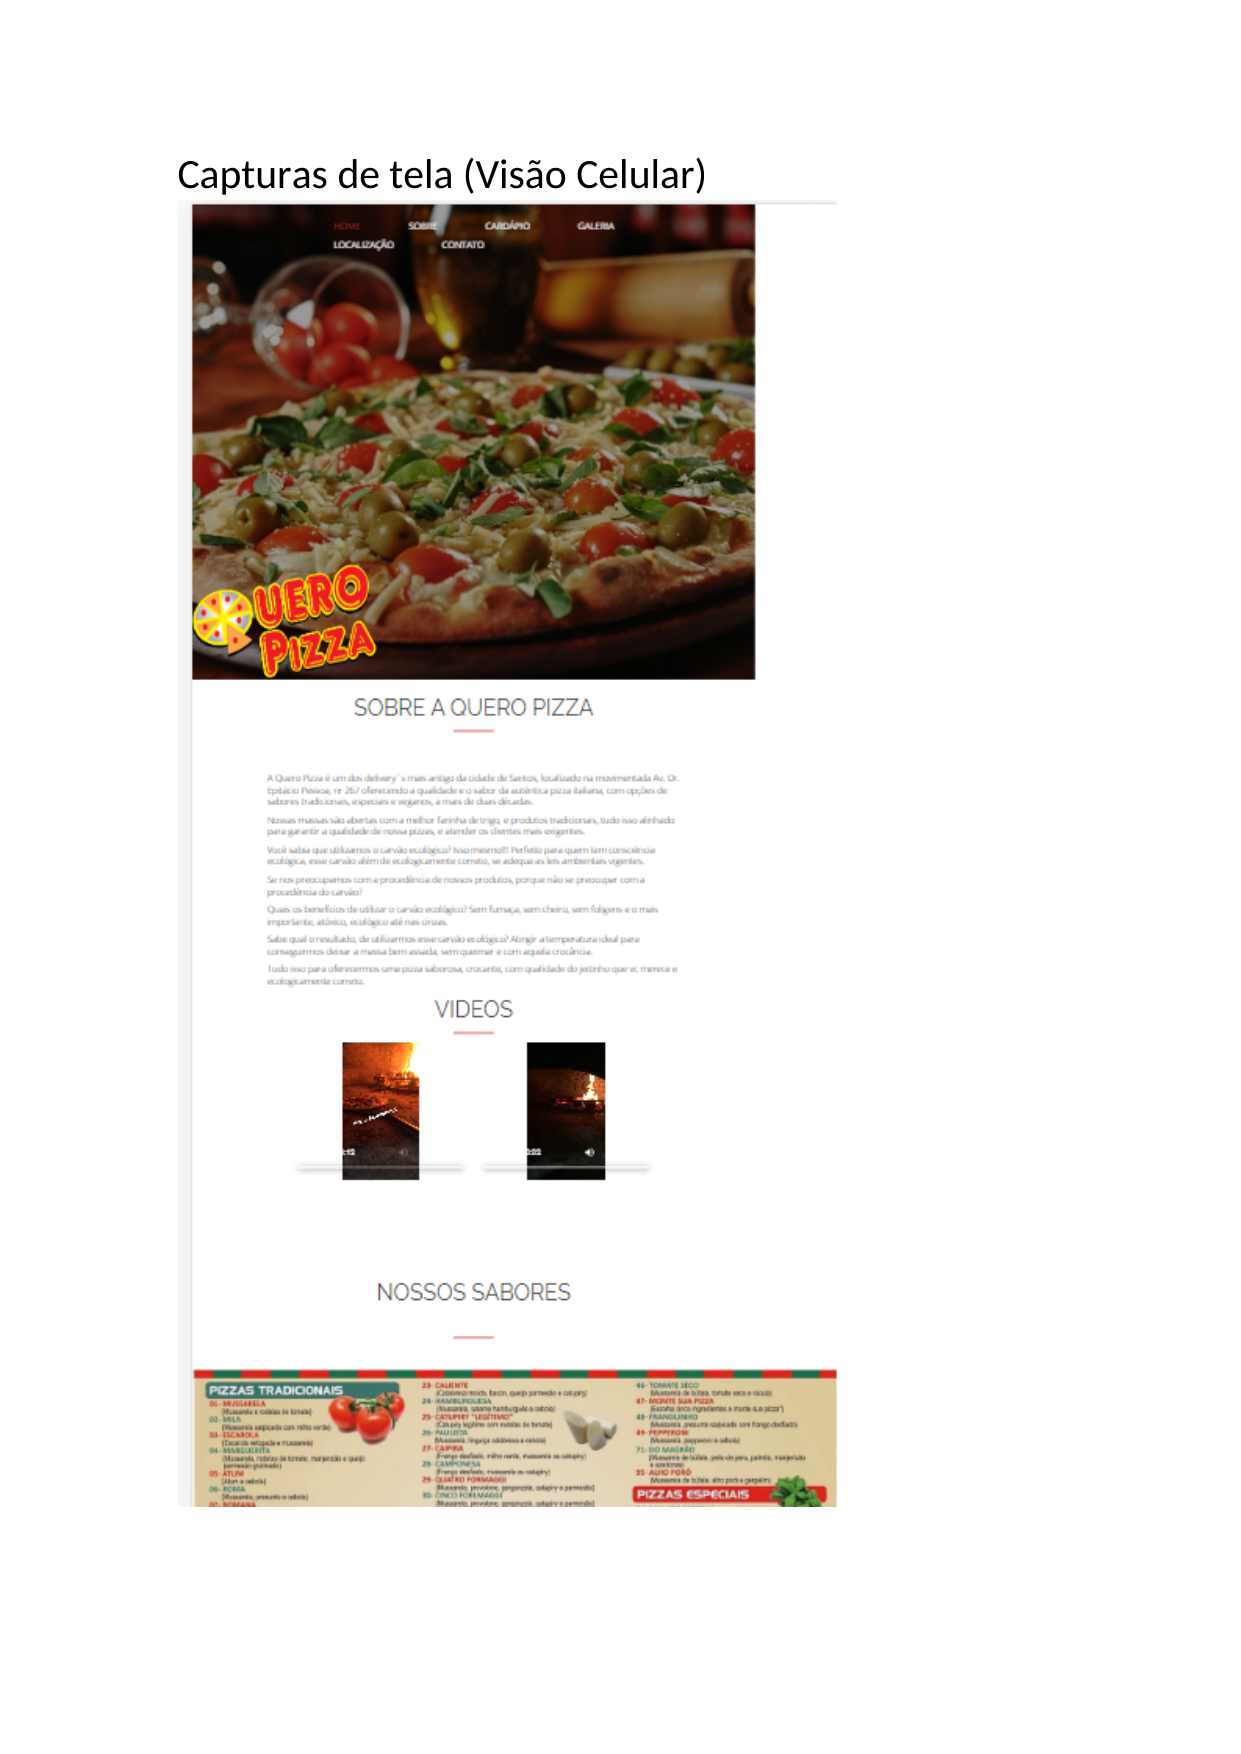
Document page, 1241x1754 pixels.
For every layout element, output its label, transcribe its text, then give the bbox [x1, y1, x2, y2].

picture [177, 200, 837, 1507]
